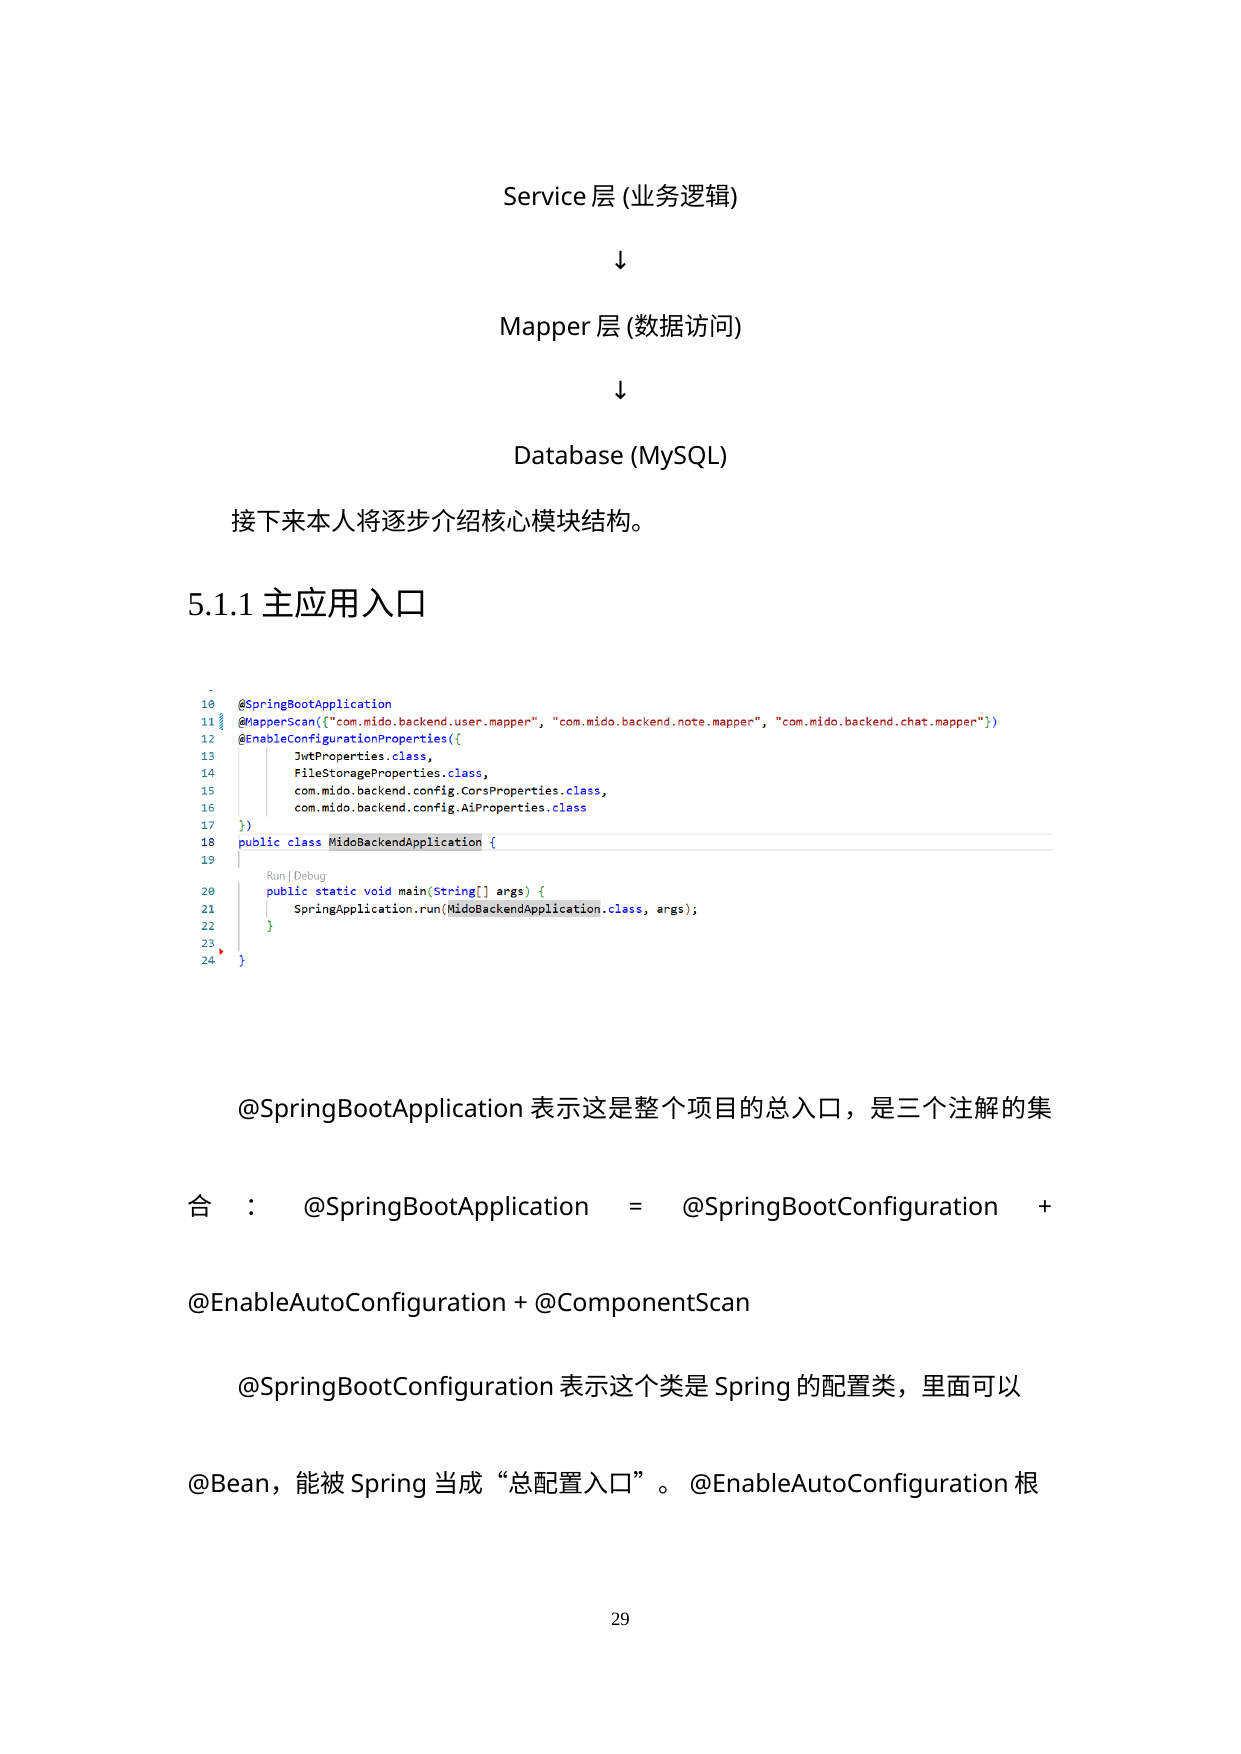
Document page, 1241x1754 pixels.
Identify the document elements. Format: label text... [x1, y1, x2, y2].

text Mapper层 (数据访问) [187, 292, 1053, 357]
text 接下来本人将逐步介绍核心模块结构。 [187, 487, 1053, 552]
text ↓ [187, 357, 1053, 422]
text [187, 1352, 1053, 1514]
subtitle 5.1.1主应用入口 [187, 568, 1053, 633]
text Database (MySQL) [187, 422, 1053, 487]
picture [188, 690, 1054, 970]
text ↓ [187, 227, 1053, 292]
text @SpringBootApplication表示这是整个项目的总入口，是三个注解的集合：@SpringBootApplication = @SpringBootConfiguration + @EnableAutoConfiguration + @ComponentScan [187, 1074, 1053, 1334]
text Service层 (业务逻辑) [187, 162, 1053, 227]
